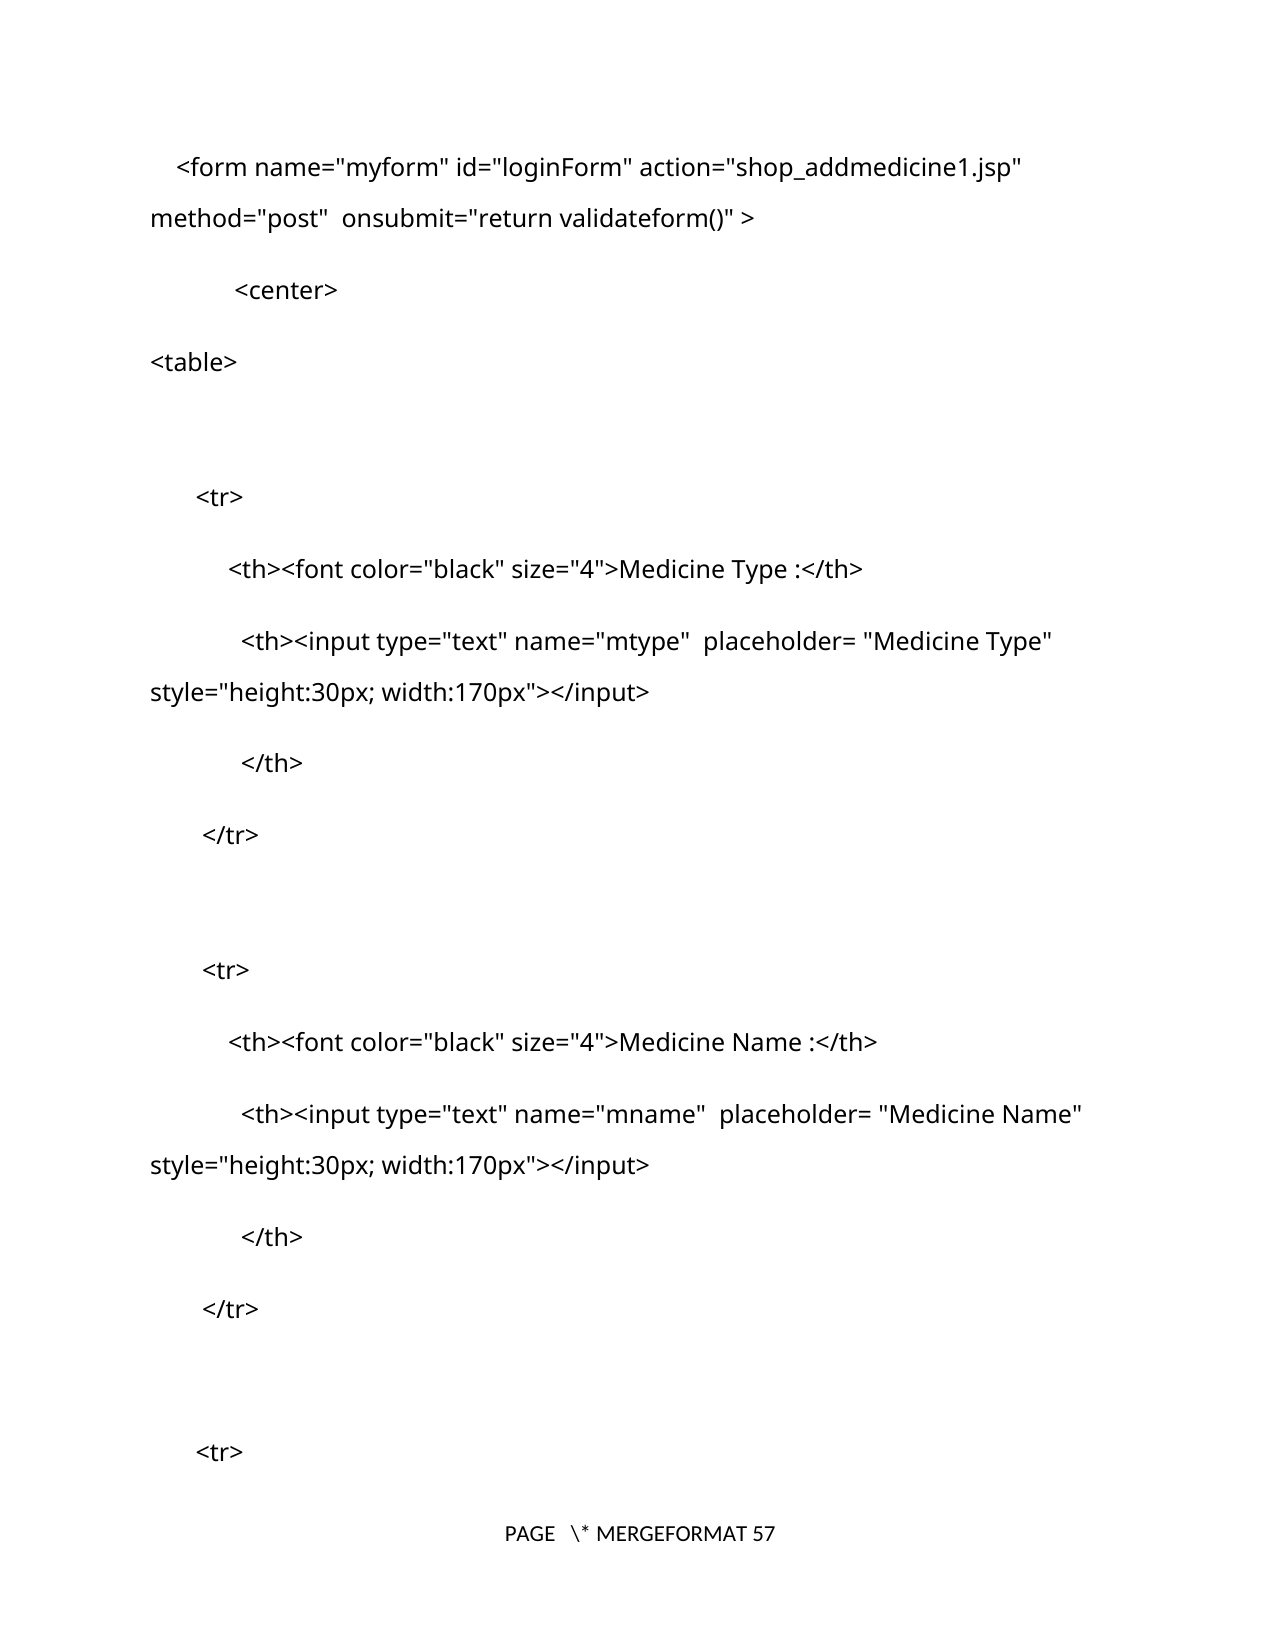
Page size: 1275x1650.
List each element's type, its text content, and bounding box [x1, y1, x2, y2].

text <th><font color="black" size="4">Medicine Name :</th> [150, 1024, 1125, 1059]
text <th><font color="black" size="4">Medicine Type :</th> [150, 551, 1125, 585]
text <form name="myform" id="loginForm" action="shop_addmedicine1.jsp" method="post" onsubmit="return validateform()" > [150, 150, 1125, 235]
text <tr> [150, 953, 1125, 987]
text <table> [150, 345, 1125, 379]
text <th><input type="text" name="mtype" placeholder= "Medicine Type" style="height:30px; width:170px"></input> [150, 623, 1125, 708]
text </th> [150, 746, 1125, 780]
text </tr> [150, 1291, 1125, 1325]
text <tr> [150, 1435, 1125, 1469]
text <tr> [150, 479, 1125, 513]
text </tr> [150, 818, 1125, 852]
text <center> [150, 273, 1125, 307]
text <th><input type="text" name="mname" placeholder= "Medicine Name" style="height:30px; width:170px"></input> [150, 1096, 1125, 1182]
text </th> [150, 1219, 1125, 1253]
